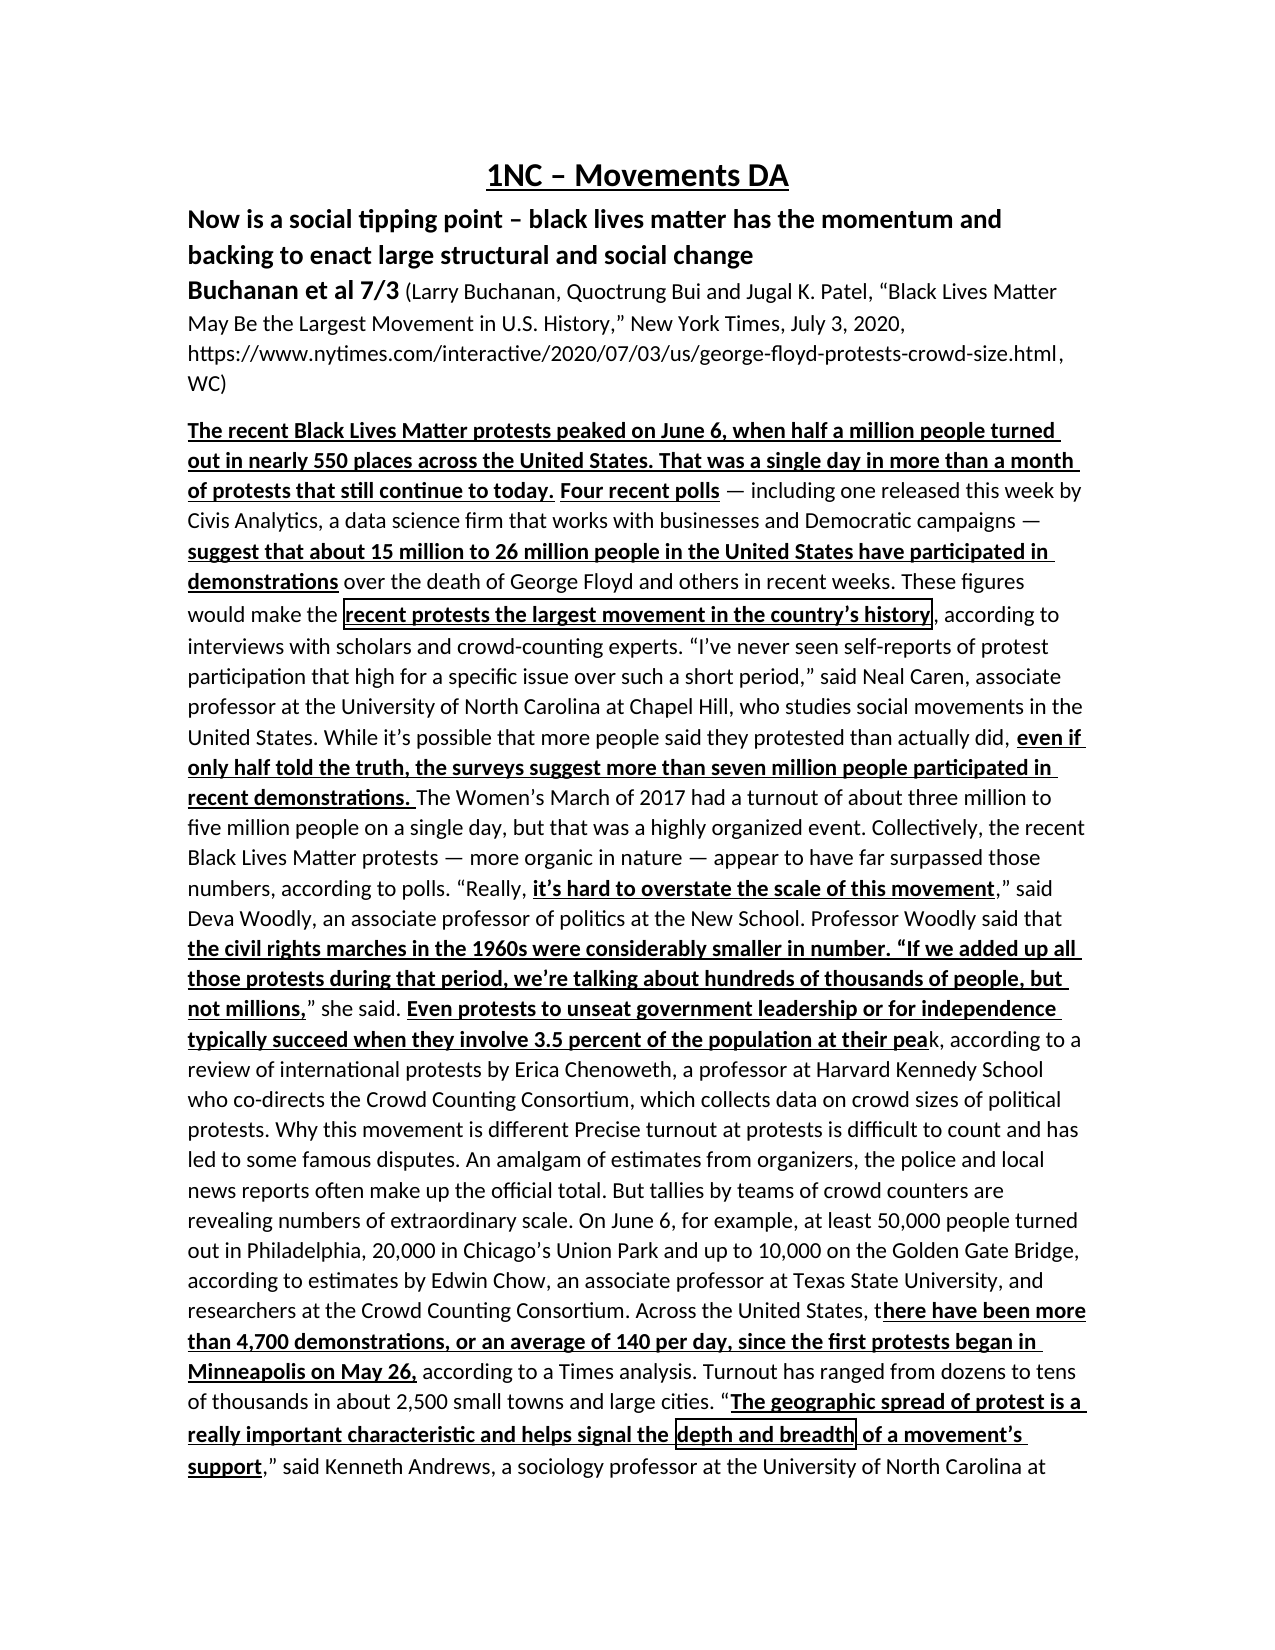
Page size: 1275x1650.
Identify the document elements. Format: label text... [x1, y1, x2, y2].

subtitle 1NC – Movements DA [187, 154, 1087, 195]
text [187, 416, 1087, 1480]
subtitle Now is a social tipping point – black lives matter has the momentum and backing to enact large structural and social change [187, 202, 1087, 271]
text Buchanan et al 7/3 (Larry Buchanan, Quoctrung Bui and Jugal K. Patel, “Black Lives Matter May Be the Largest Movement in U.S. History,” New York Times, July 3, 2020, https://www.nytimes.com/interactive/2020/07/03/us/george-floyd-protests-crowd-size.html, WC) [187, 273, 1087, 397]
